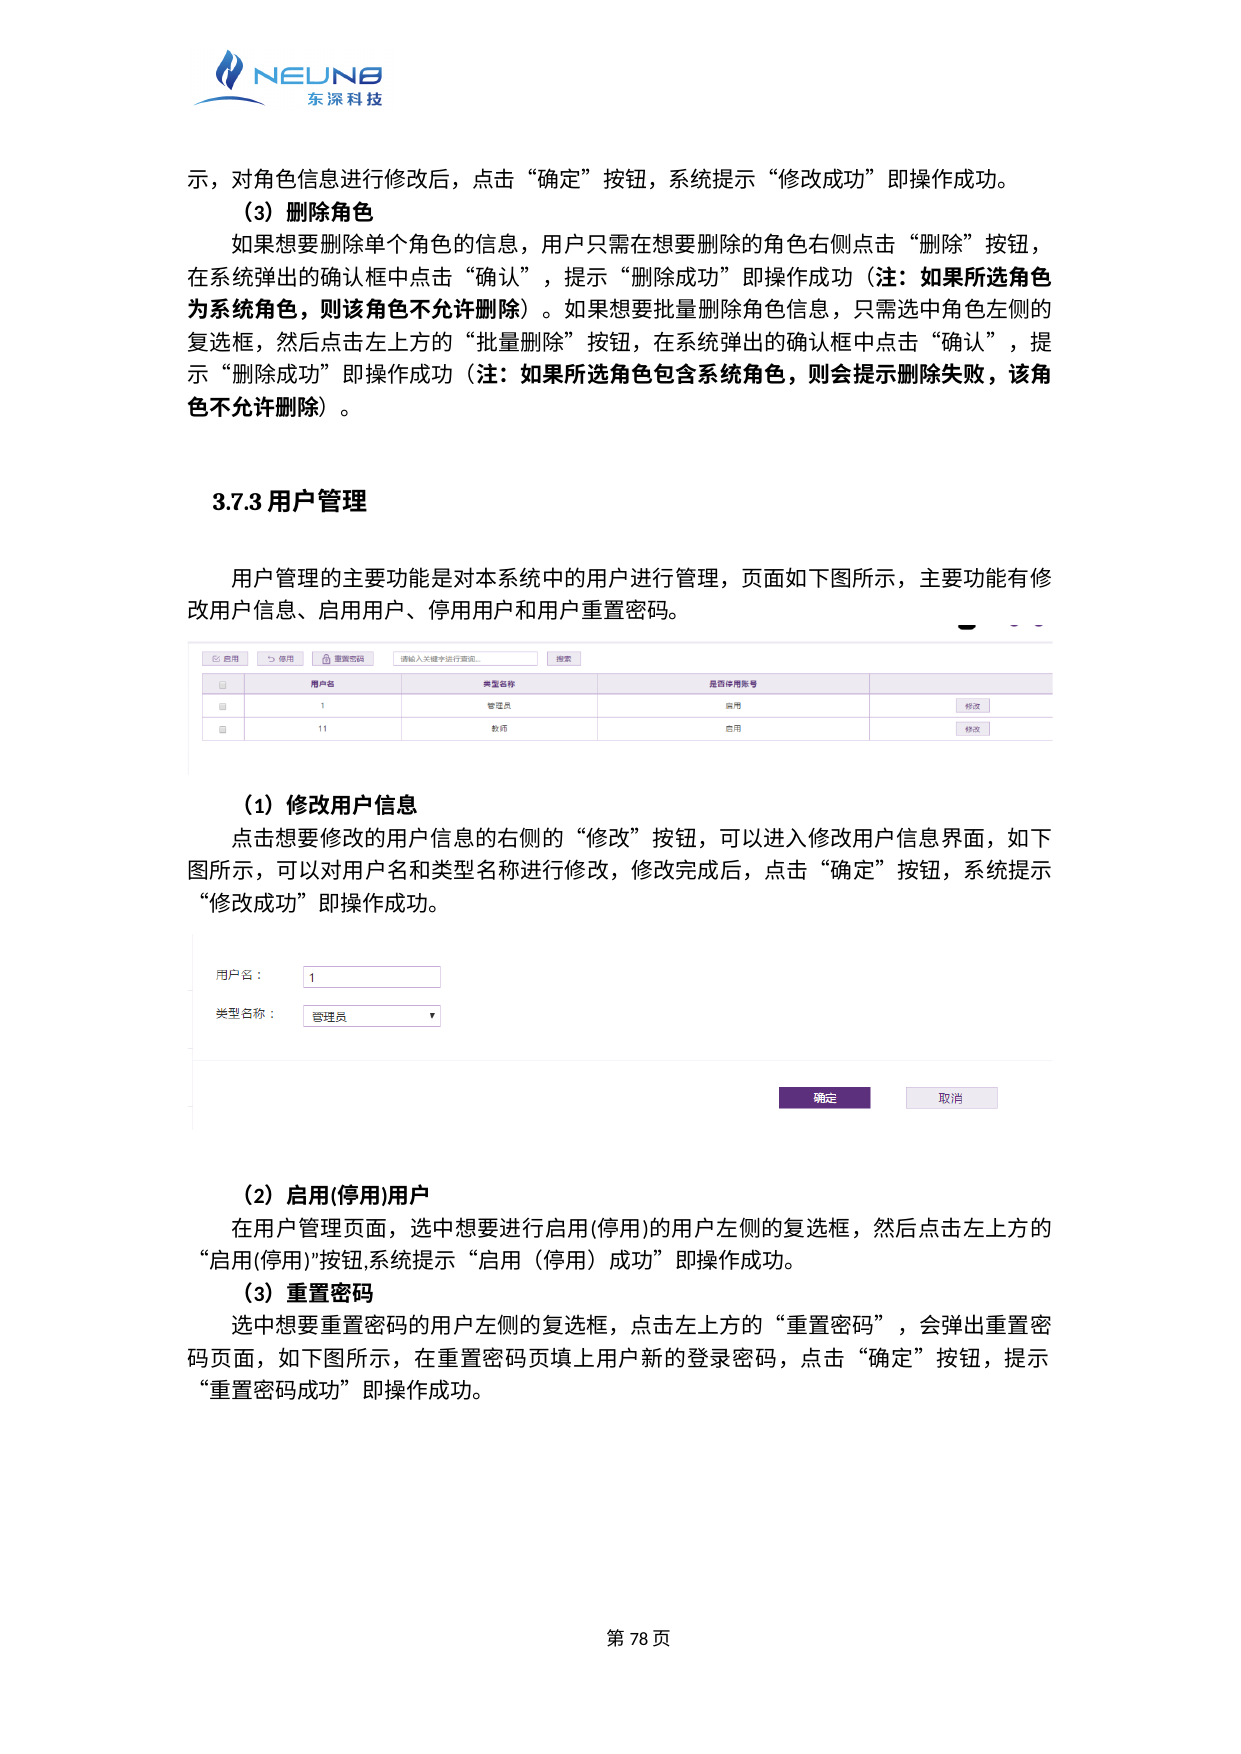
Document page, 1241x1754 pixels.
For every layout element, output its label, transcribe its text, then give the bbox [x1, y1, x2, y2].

text 点击想要修改的用户信息的右侧的“修改”按钮，可以进入修改用户信息界面，如下图所示，可以对用户名和类型名称进行修改，修改完成后，点击“确定”按钮，系统提示“修改成功”即操作成功。 [187, 821, 1053, 918]
picture [187, 934, 1053, 1130]
subtitle （2）启用(停用)用户 [187, 1178, 1053, 1211]
subtitle （1）修改用户信息 [187, 788, 1053, 821]
text 如果想要删除单个角色的信息，用户只需在想要删除的角色右侧点击“删除”按钮，在系统弹出的确认框中点击“确认”，提示“删除成功”即操作成功（注：如果所选角色为系统角色，则该角色不允许删除）。如果想要批量删除角色信息，只需选中角色左侧的复选框，然后点击左上方的“批量删除”按钮，在系统弹出的确认框中点击“确认”，提示“删除成功”即操作成功（注：如果所选角色包含系统角色，则会提示删除失败，该角色不允许删除）。 [187, 227, 1053, 422]
subtitle （3）重置密码 [187, 1276, 1053, 1308]
subtitle （3）删除角色 [187, 194, 1053, 227]
text 用户管理的主要功能是对本系统中的用户进行管理，页面如下图所示，主要功能有修改用户信息、启用用户、停用用户和用户重置密码。 [187, 561, 1053, 625]
text 选中想要重置密码的用户左侧的复选框，点击左上方的“重置密码”，会弹出重置密码页面，如下图所示，在重置密码页填上用户新的登录密码，点击“确定”按钮，提示“重置密码成功”即操作成功。 [187, 1308, 1053, 1406]
text 在用户管理页面，选中想要进行启用(停用)的用户左侧的复选框，然后点击左上方的“启用(停用)”按钮,系统提示“启用（停用）成功”即操作成功。 [187, 1211, 1053, 1276]
picture [187, 48, 394, 110]
picture [187, 625, 1053, 775]
text 如果想要对角色信息就行修改，在角色管理页面点击该角色右侧的“修改”按钮会弹出修改角色信息页面（注：如果所选角色为系统角色，则该角色不允许修改），如下图所示，对角色信息进行修改后，点击“确定”按钮，系统提示“修改成功”即操作成功。 [187, 162, 1053, 194]
subtitle 3.7.3 用户管理 [187, 467, 1053, 532]
